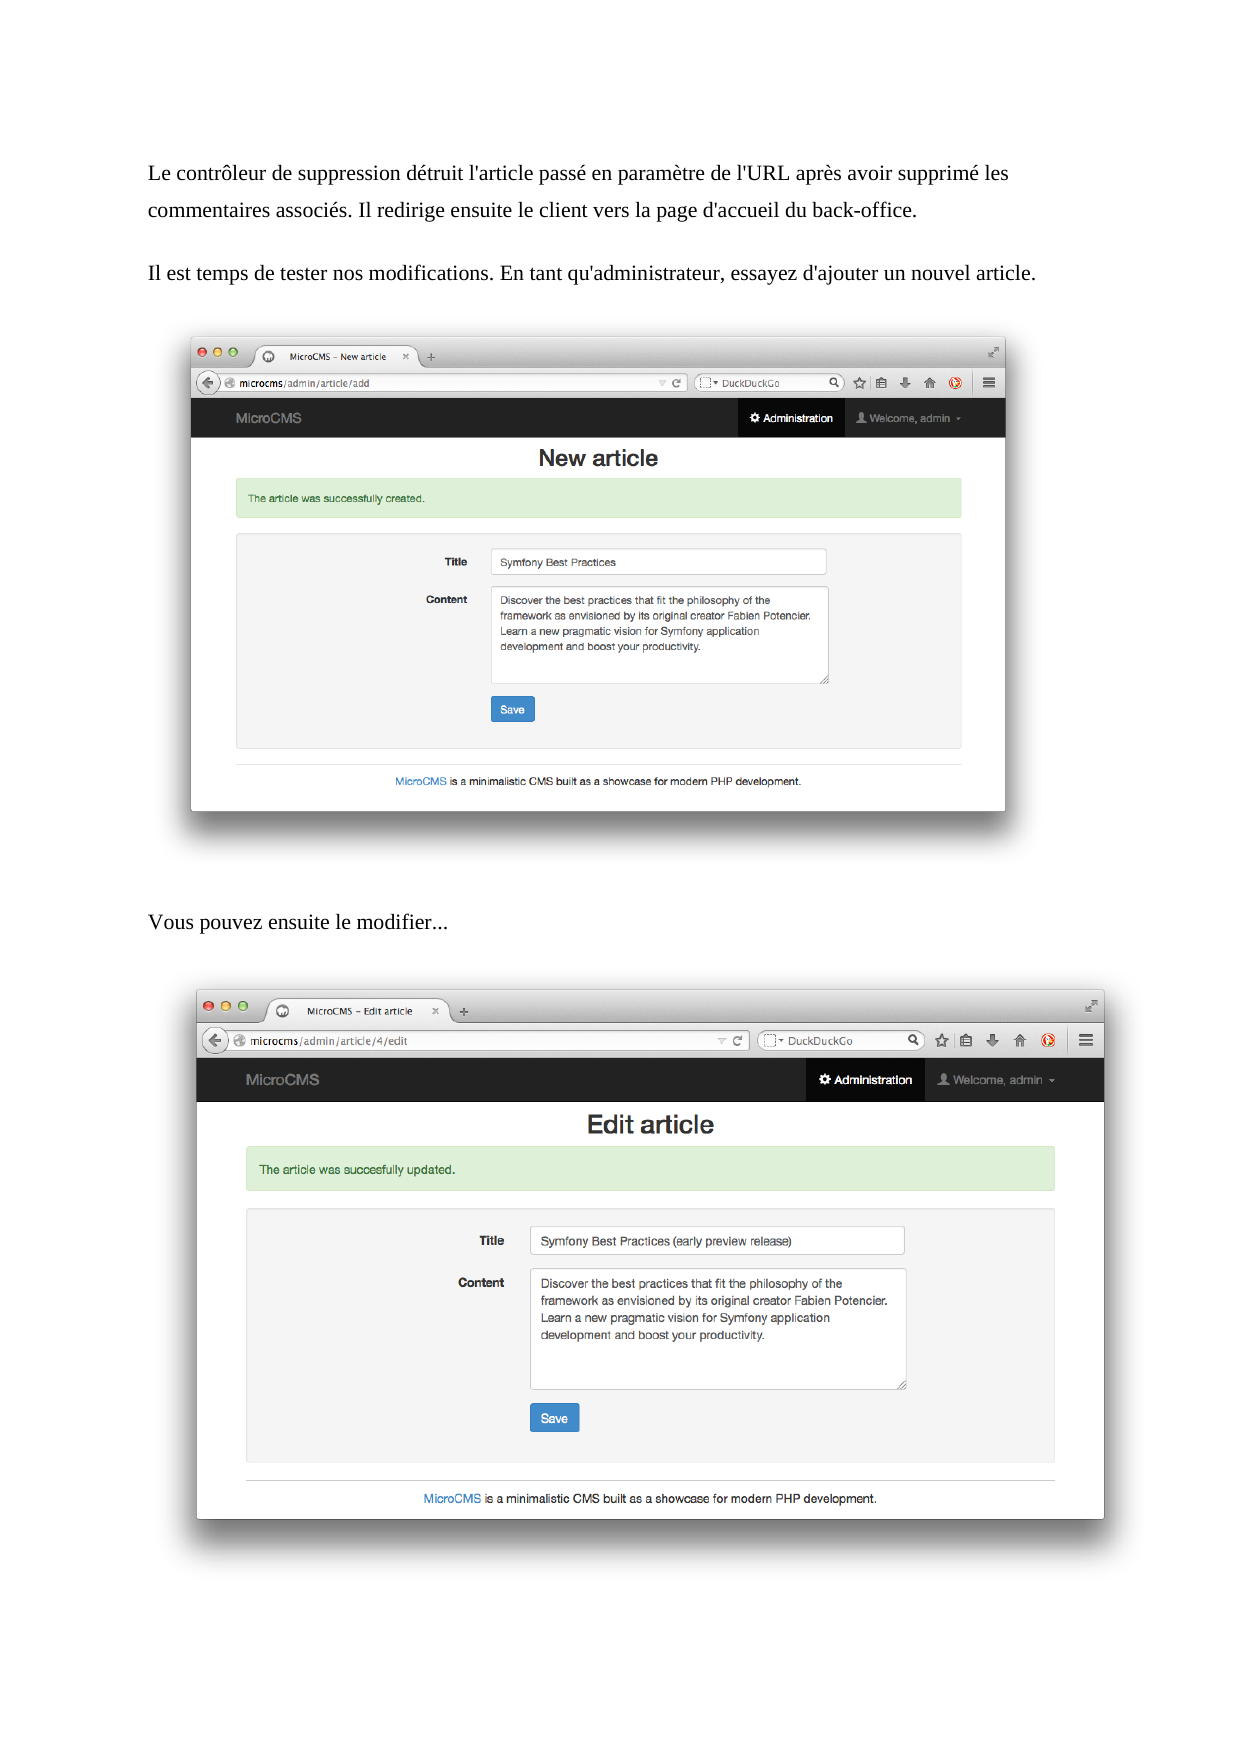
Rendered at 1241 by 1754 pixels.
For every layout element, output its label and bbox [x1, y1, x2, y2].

picture [147, 310, 1049, 872]
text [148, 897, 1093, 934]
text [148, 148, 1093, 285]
picture [147, 959, 1153, 1587]
